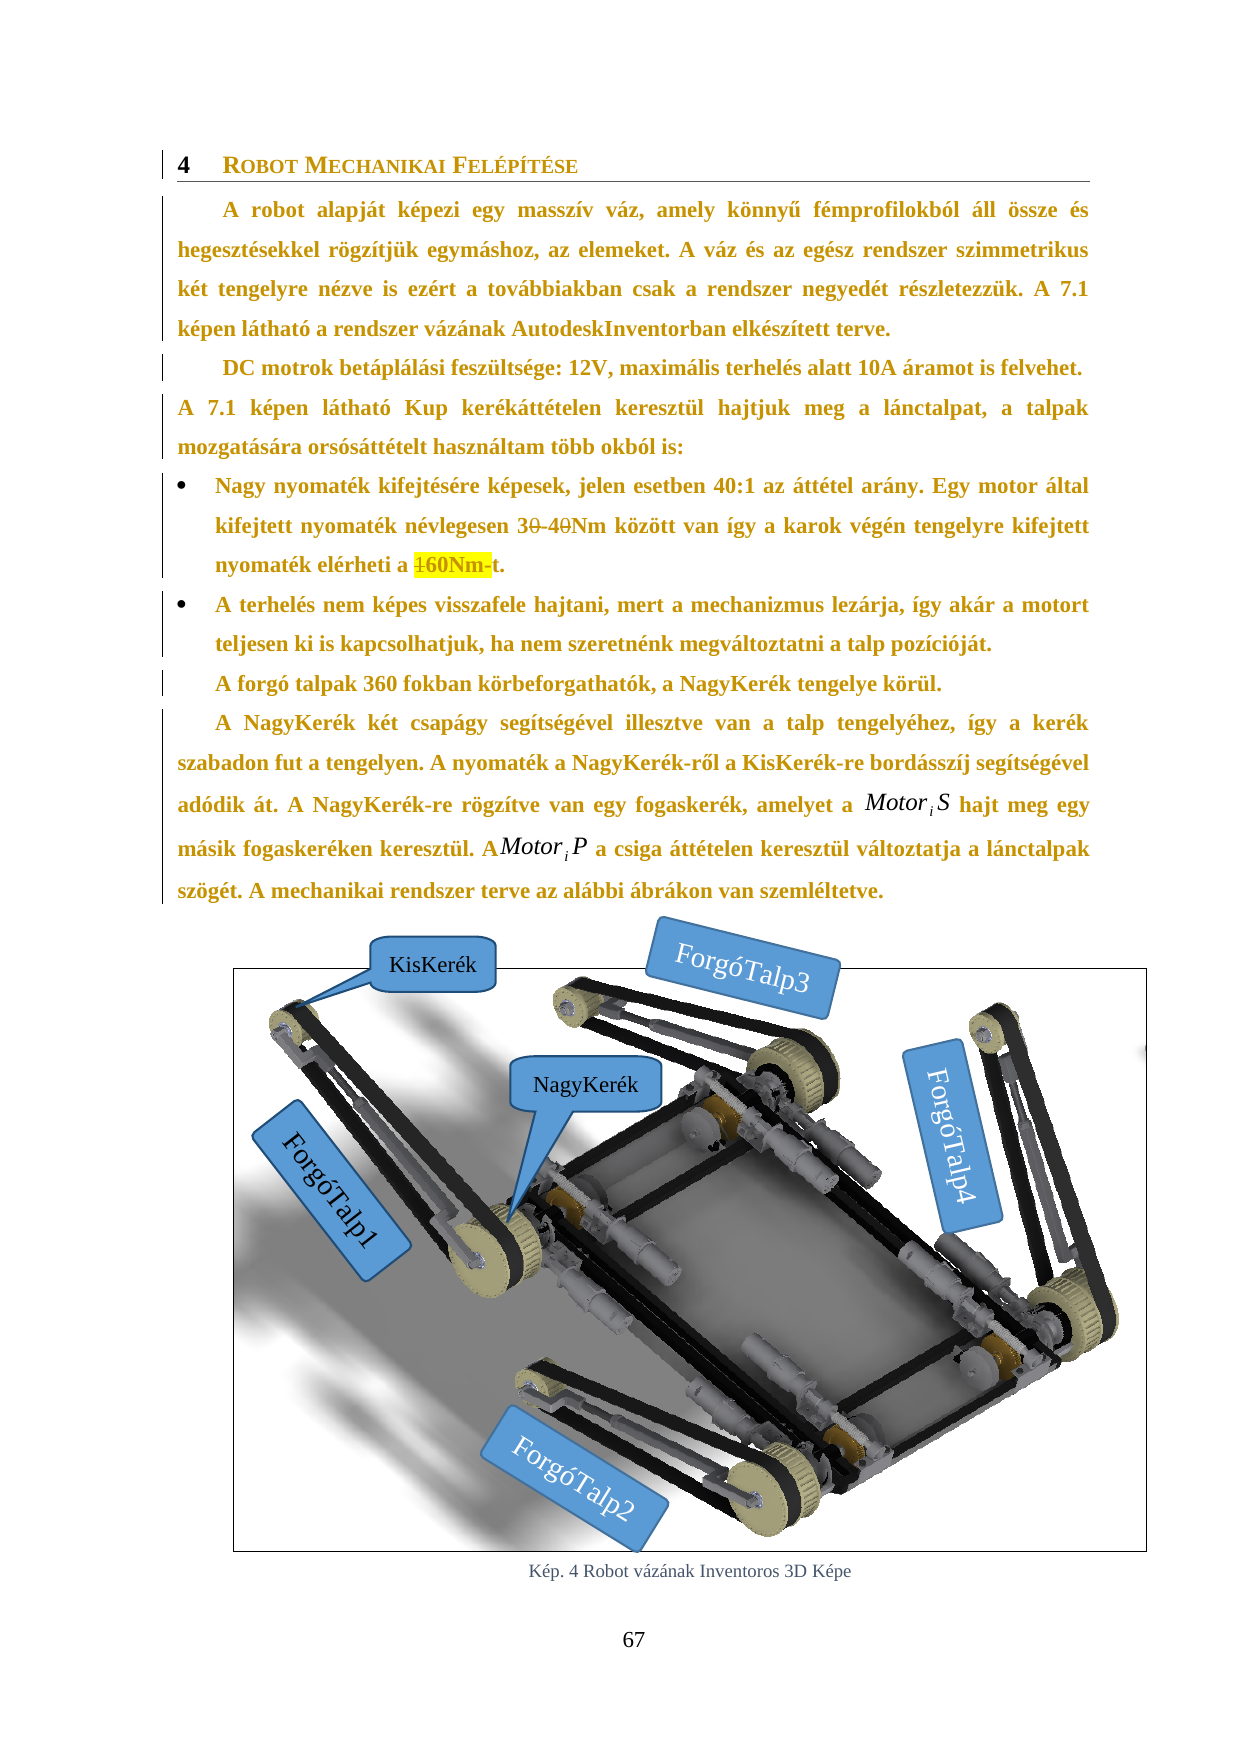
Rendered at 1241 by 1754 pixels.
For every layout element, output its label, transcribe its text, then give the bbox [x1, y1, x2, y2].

picture [234, 969, 1146, 1551]
text A forgó talpak 360 fokban körbeforgathatók, a NagyKerék tengelye körül. [215, 670, 1090, 696]
text A NagyKerék két csapágy segítségével illesztve van a talp tengelyéhez, így a kerék szabadon fut a tengelyen. A nyomaték a NagyKerék-ről a KisKerék-re bordásszíj segítségével adódik át. A NagyKerék-re rögzítve van egy fogaskerék, amelyet a hajt meg egy másik fogaskeréken keresztül. A a csiga áttételen keresztül változtatja a lánctalpak szögét. A mechanikai rendszer terve az alábbi ábrákon van szemléltetve. [177, 709, 1090, 904]
text A 7.1 képen látható Kup kerékáttételen keresztül hajtjuk meg a lánctalpat, a talpak mozgatására orsósáttételt használtam több okból is: [177, 394, 1090, 459]
list A terhelés nem képes visszafele hajtani, mert a mechanizmus lezárja, így akár a motort teljesen ki is kapcsolhatjuk, ha nem szeretnénk megváltoztatni a talp pozícióját. [177, 591, 1090, 657]
text DC motrok betáplálási feszültsége: 12V, maximális terhelés alatt 10A áramot is felvehet. [177, 354, 1090, 381]
list Nagy nyomaték kifejtésére képesek, jelen esetben 40:1 az áttétel arány. Egy motor által kifejtett nyomaték névlegesen 3-4Nm között van így a karok végén tengelyre kifejtett nyomaték elérheti a 60Nm-t. [177, 473, 1090, 578]
subtitle Robot Mechanikai Felépítése [177, 150, 1090, 181]
text A robot alapját képezi egy masszív váz, amely könnyű fémprofilokból áll össze és hegesztésekkel rögzítjük egymáshoz, az elemeket. A váz és az egész rendszer szimmetrikus két tengelyre nézve is ezért a továbbiakban csak a rendszer negyedét részletezzük. A 7.1 képen látható a rendszer vázának AutodeskInventorban elkészített terve. [177, 196, 1090, 341]
